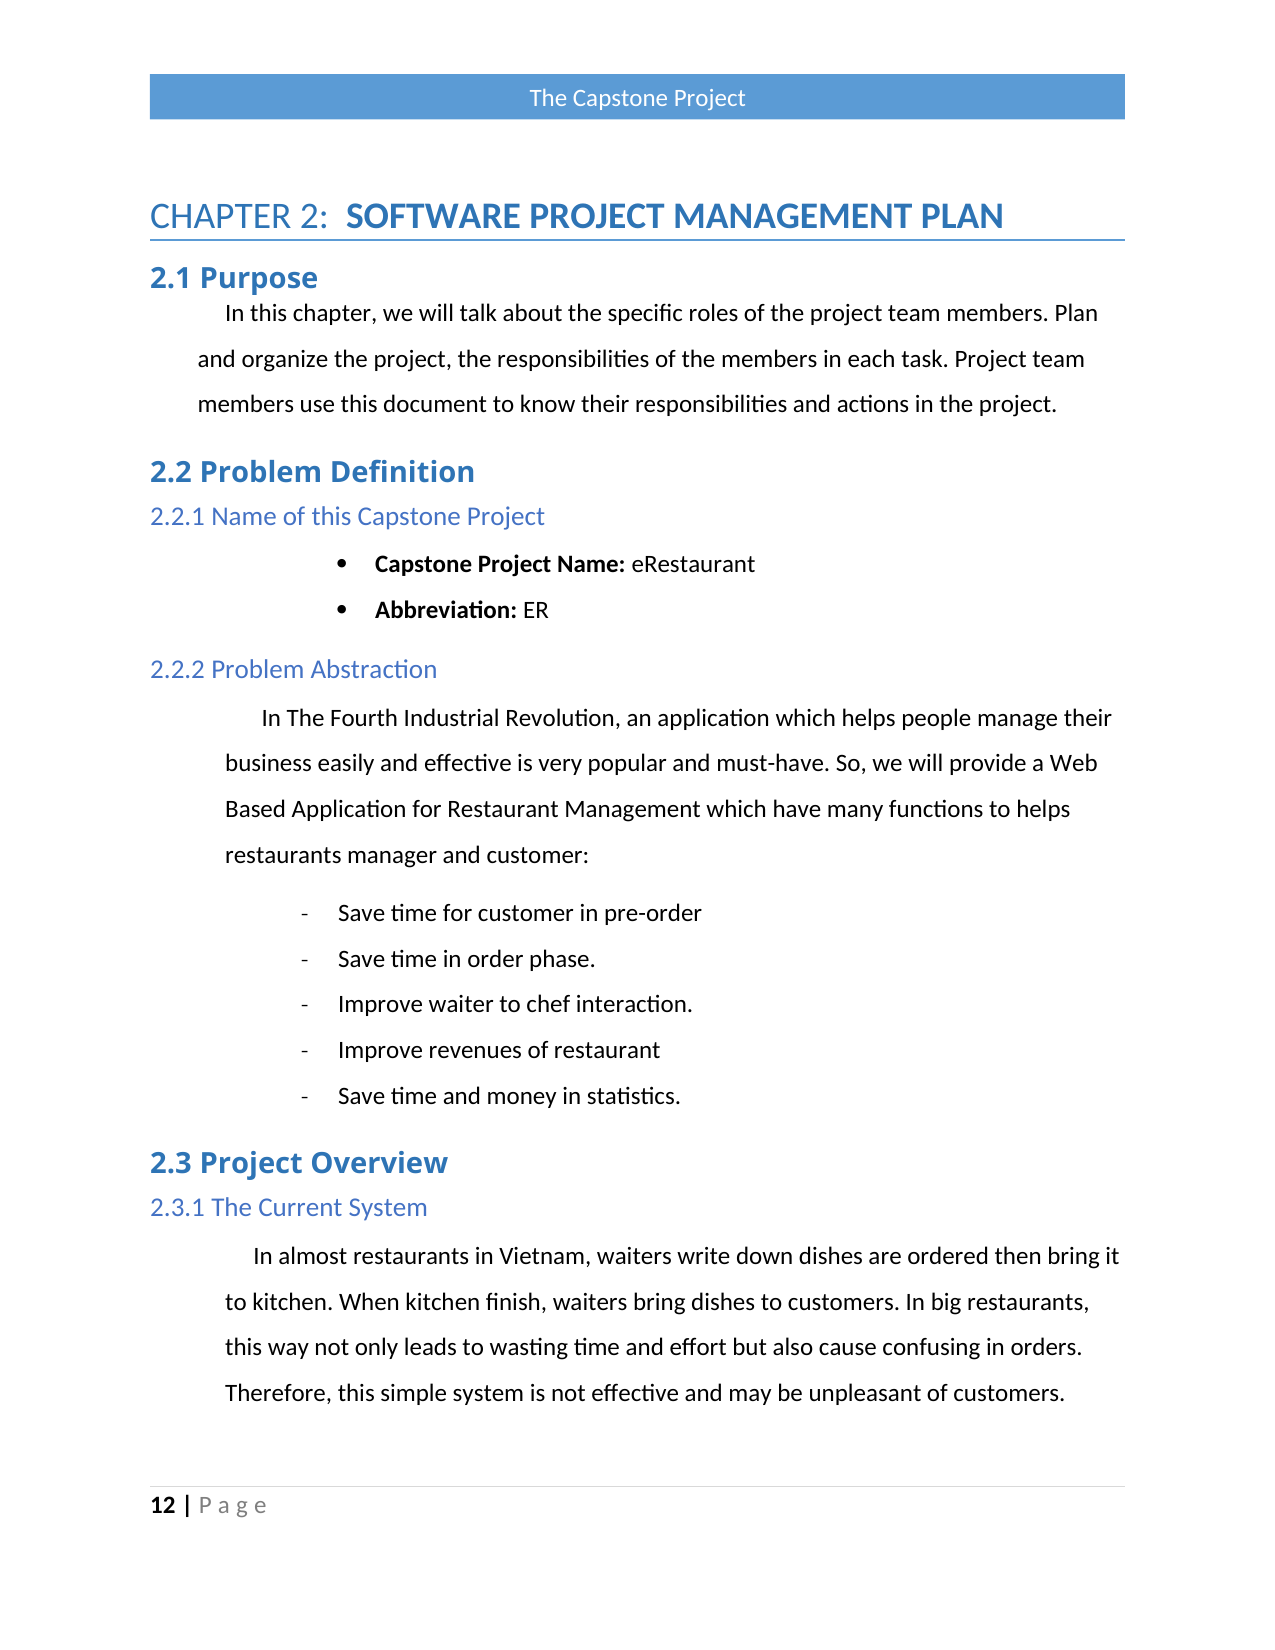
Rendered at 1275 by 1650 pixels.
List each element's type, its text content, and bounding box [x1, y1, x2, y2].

list Improve waiter to chef interaction. [300, 989, 1125, 1019]
subtitle SOFTWARE PROJECT MANAGEMENT PLAN [150, 192, 1125, 239]
list In this chapter, we will talk about the specific roles of the project team members. Plan and organize the project, the responsibilities of the members in each task. Project team members use this document to know their responsibilities and actions in the project. [197, 297, 1125, 419]
subtitle Name of this Capstone Project [150, 499, 1125, 532]
list Improve revenues of restaurant [300, 1034, 1125, 1065]
subtitle Project Overview [150, 1142, 1125, 1182]
list Save time for customer in pre-order [300, 897, 1125, 928]
list Abbreviation: ER [337, 594, 1125, 624]
list Capstone Project Name: eRestaurant [337, 548, 1125, 579]
subtitle Problem Abstraction [150, 652, 1125, 685]
subtitle Purpose [150, 257, 1125, 297]
list Save time and money in statistics. [300, 1080, 1125, 1111]
text In The Fourth Industrial Revolution, an application which helps people manage their business easily and effective is very popular and must-have. So, we will provide a Web Based Application for Restaurant Management which have many functions to helps restaurants manager and customer: [225, 702, 1125, 869]
subtitle Problem Definition [150, 451, 1125, 491]
list Save time in order phase. [300, 943, 1125, 973]
text In almost restaurants in Vietnam, waiters write down dishes are ordered then bring it to kitchen. When kitchen finish, waiters bring dishes to customers. In big restaurants, this way not only leads to wasting time and effort but also cause confusing in orders. Therefore, this simple system is not effective and may be unpleasant of customers. [225, 1240, 1125, 1408]
subtitle The Current System [150, 1191, 1125, 1223]
